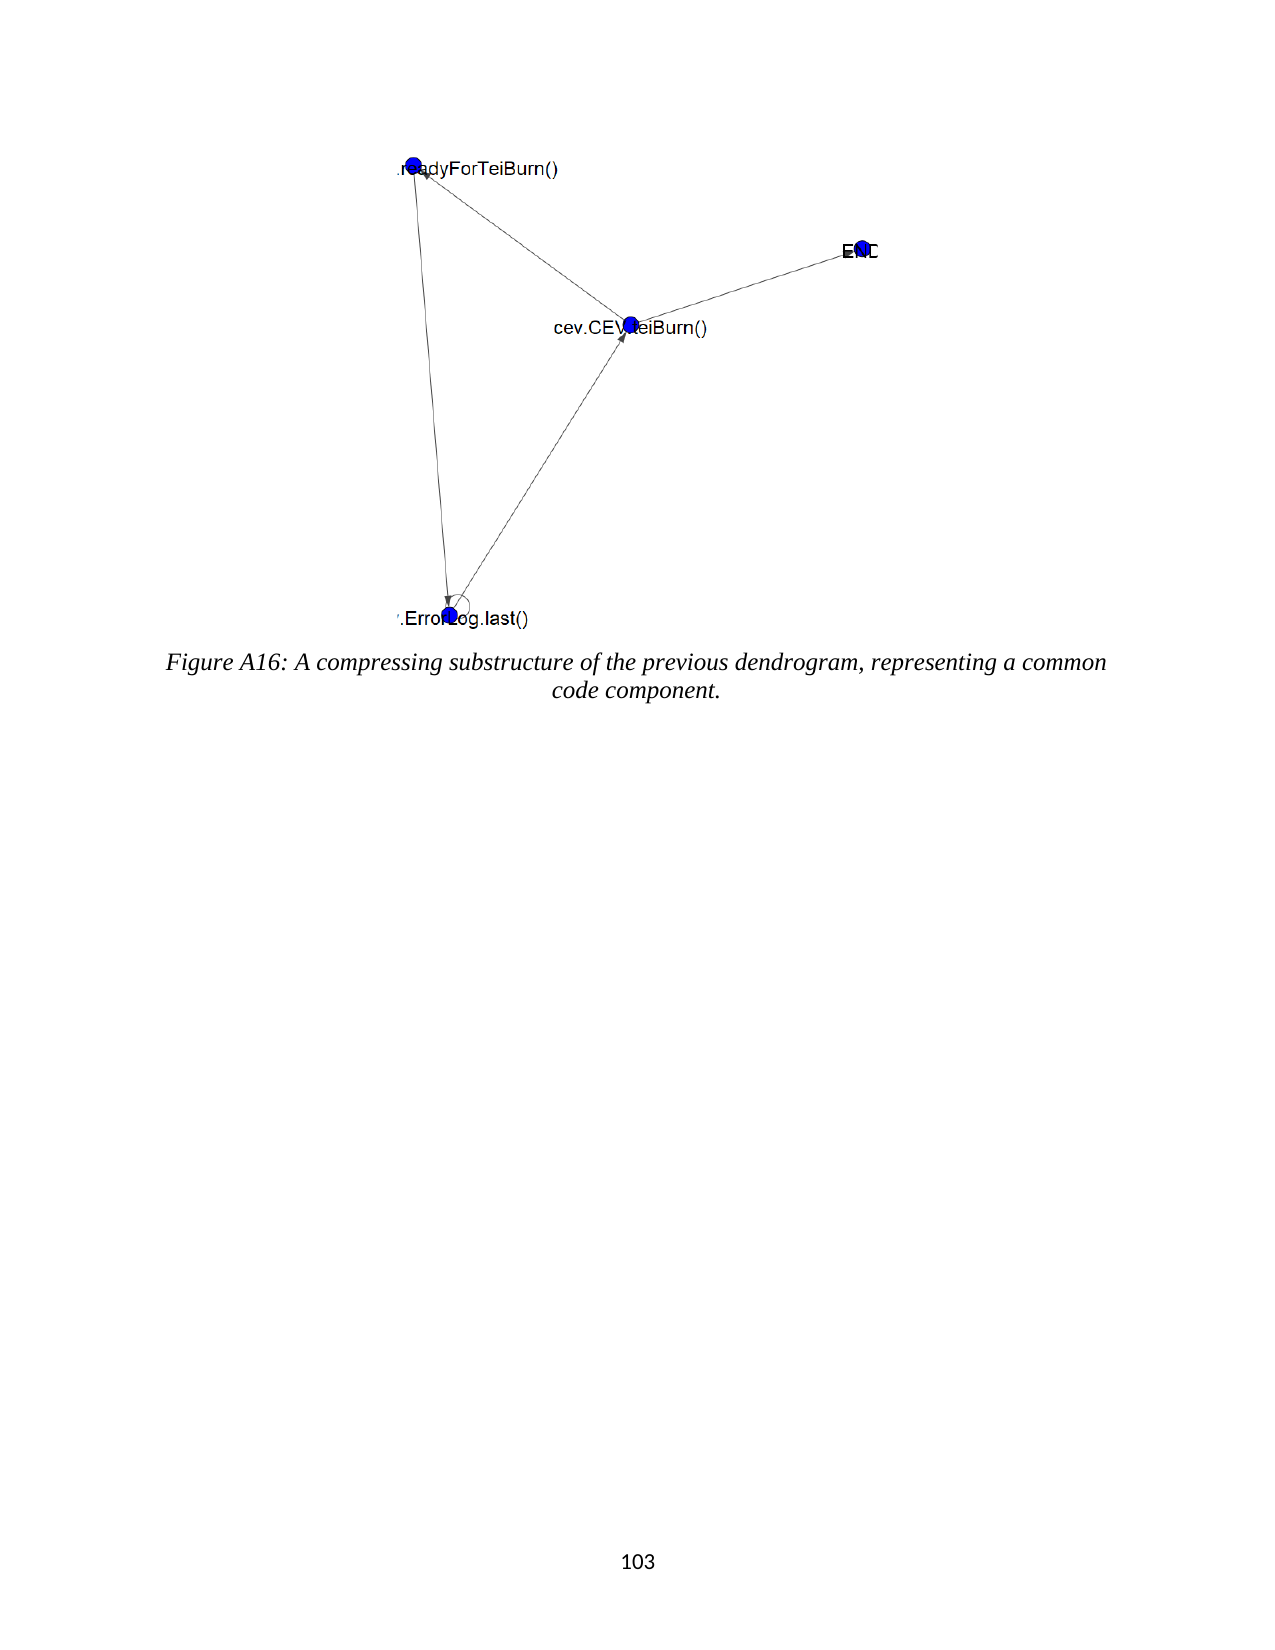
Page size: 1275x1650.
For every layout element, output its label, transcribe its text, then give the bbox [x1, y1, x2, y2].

text Figure A16: A compressing substructure of the previous dendrogram, representing a common code component. [150, 647, 1125, 704]
picture [397, 150, 878, 631]
